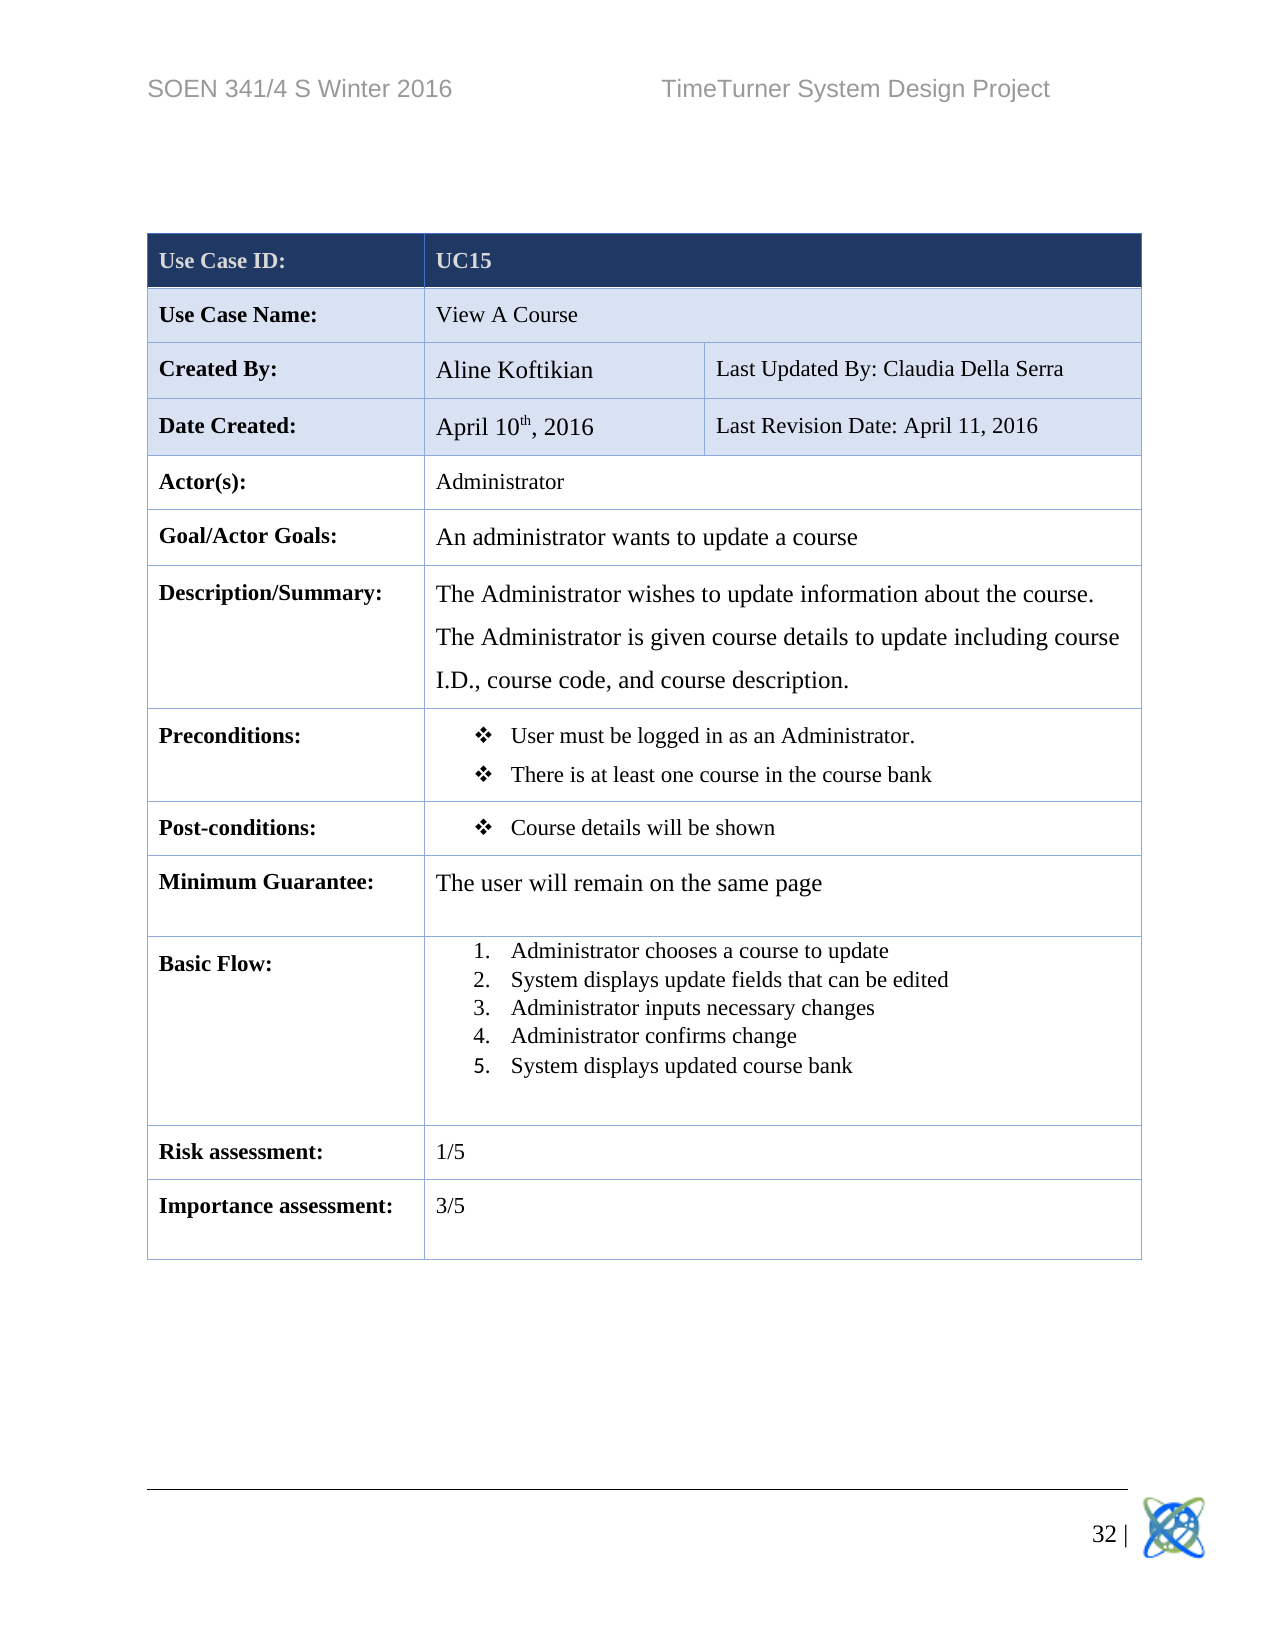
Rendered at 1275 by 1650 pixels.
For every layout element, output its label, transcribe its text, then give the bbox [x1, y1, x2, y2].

table_cell 3/5 [425, 1180, 1141, 1259]
table_cell Created By: [148, 343, 424, 398]
table_cell An administrator wants to update a course [425, 510, 1141, 565]
table_cell Use Case Name: [148, 289, 424, 342]
picture [1123, 1490, 1224, 1566]
table_cell The Administrator wishes to update information about the course. The Administrator is given course details to update including course I.D., course code, and course description. [425, 566, 1141, 708]
table_cell April 10th, 2016 [425, 399, 704, 455]
table_cell Aline Koftikian [425, 343, 704, 398]
table_cell Actor(s): [148, 456, 424, 509]
table_cell Date Created: [148, 399, 424, 455]
table_header Use Case ID: [148, 234, 424, 287]
table_cell Goal/Actor Goals: [148, 510, 424, 565]
table_cell Last Updated By: Claudia Della Serra [705, 343, 1141, 398]
table_header UC15 [425, 234, 1141, 287]
table_cell View A Course [425, 289, 1141, 342]
table_cell Basic Flow: [148, 937, 424, 1125]
table_cell Administrator chooses a course to update System displays update fields that can be edited Administrator inputs necessary changes Administrator confirms change System displays updated course bank [425, 937, 1141, 1125]
table_cell Preconditions: [148, 709, 424, 801]
table_cell Last Revision Date: April 11, 2016 [705, 399, 1141, 455]
table_cell User must be logged in as an Administrator. There is at least one course in the course bank [425, 709, 1141, 801]
table_cell The user will remain on the same page [425, 856, 1141, 936]
table_cell Course details will be shown [425, 802, 1141, 855]
table_cell 1/5 [425, 1126, 1141, 1179]
table_cell Importance assessment: [148, 1180, 424, 1259]
table_cell Risk assessment: [148, 1126, 424, 1179]
table_cell Minimum Guarantee: [148, 856, 424, 936]
table_cell Description/Summary: [148, 566, 424, 708]
table_cell Post-conditions: [148, 802, 424, 855]
table_cell Administrator [425, 456, 1141, 509]
